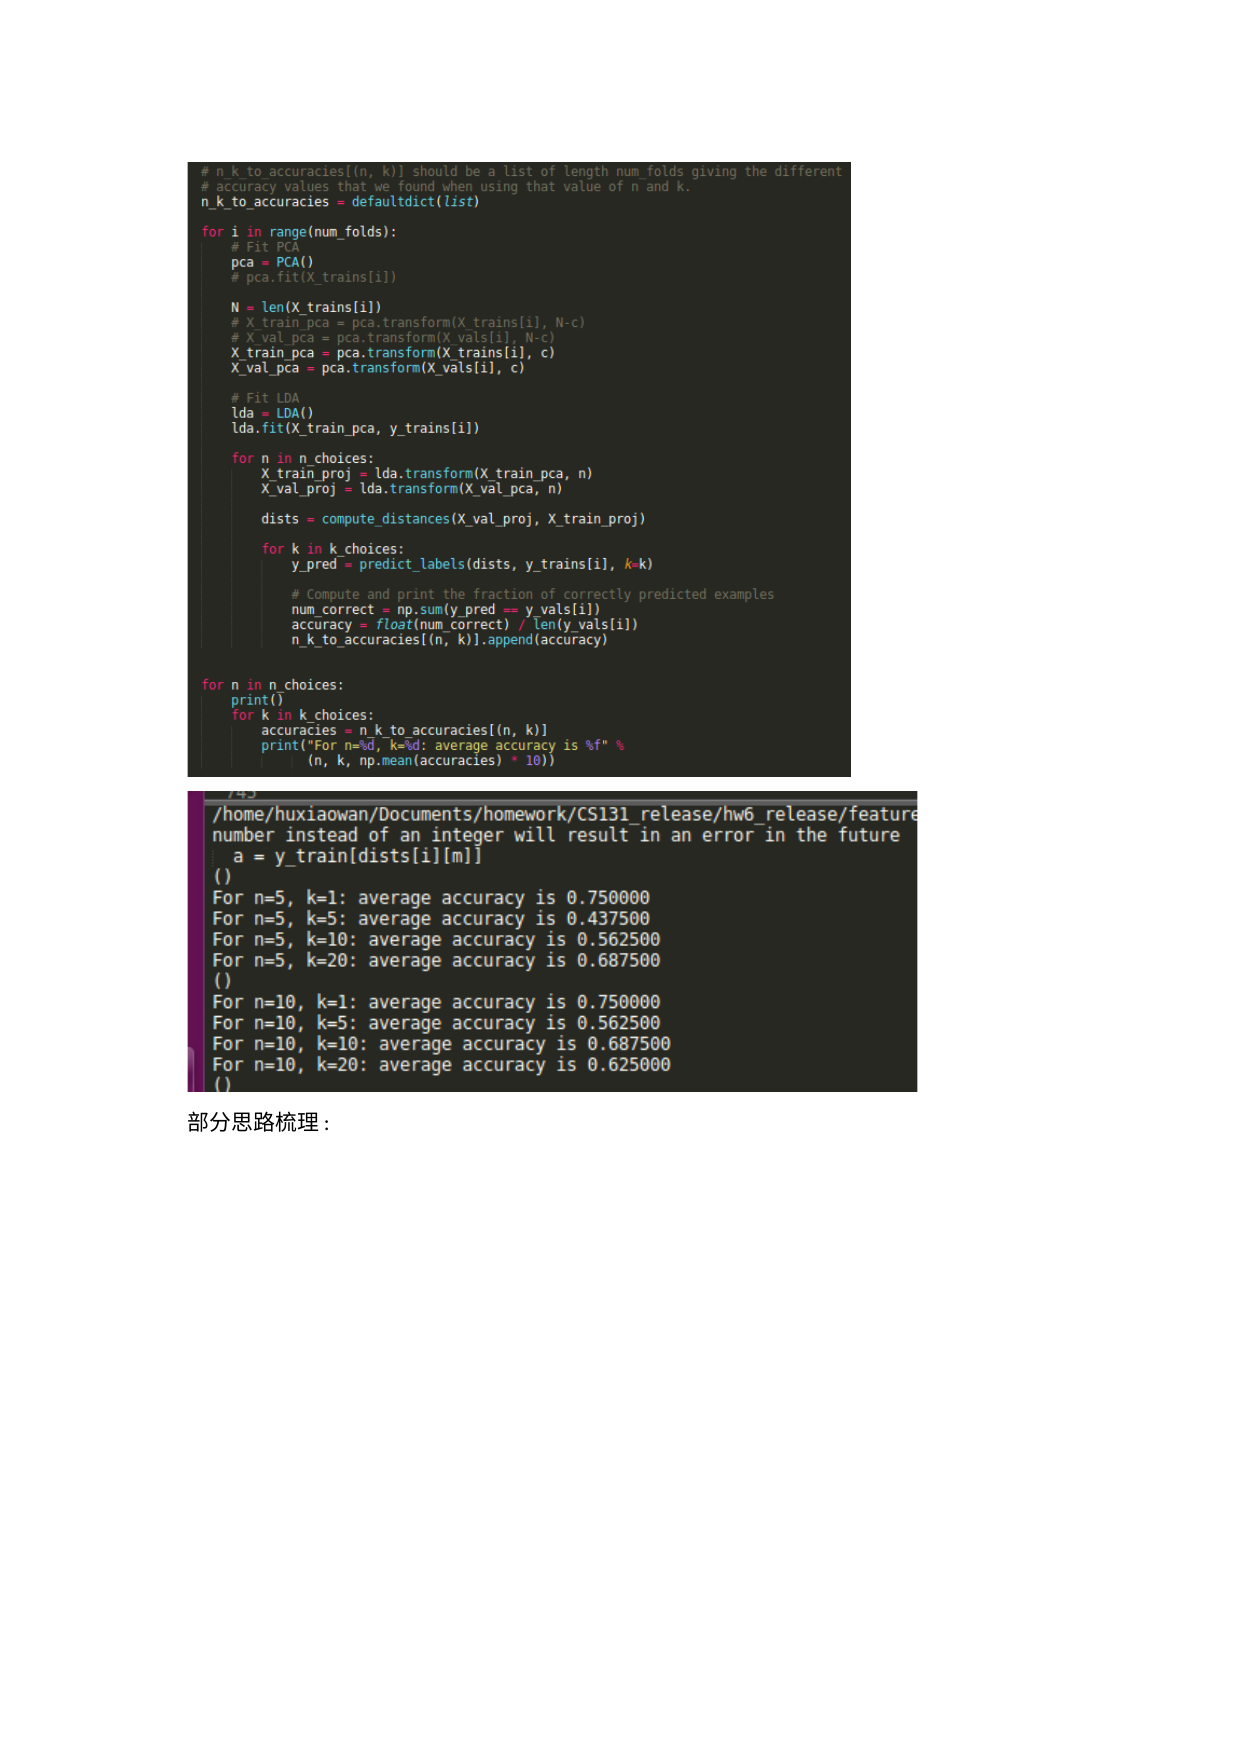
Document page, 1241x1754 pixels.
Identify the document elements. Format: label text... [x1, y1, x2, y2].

list 部分思路梳理 : [187, 1104, 1053, 1137]
picture [187, 162, 851, 777]
picture [187, 791, 918, 1092]
